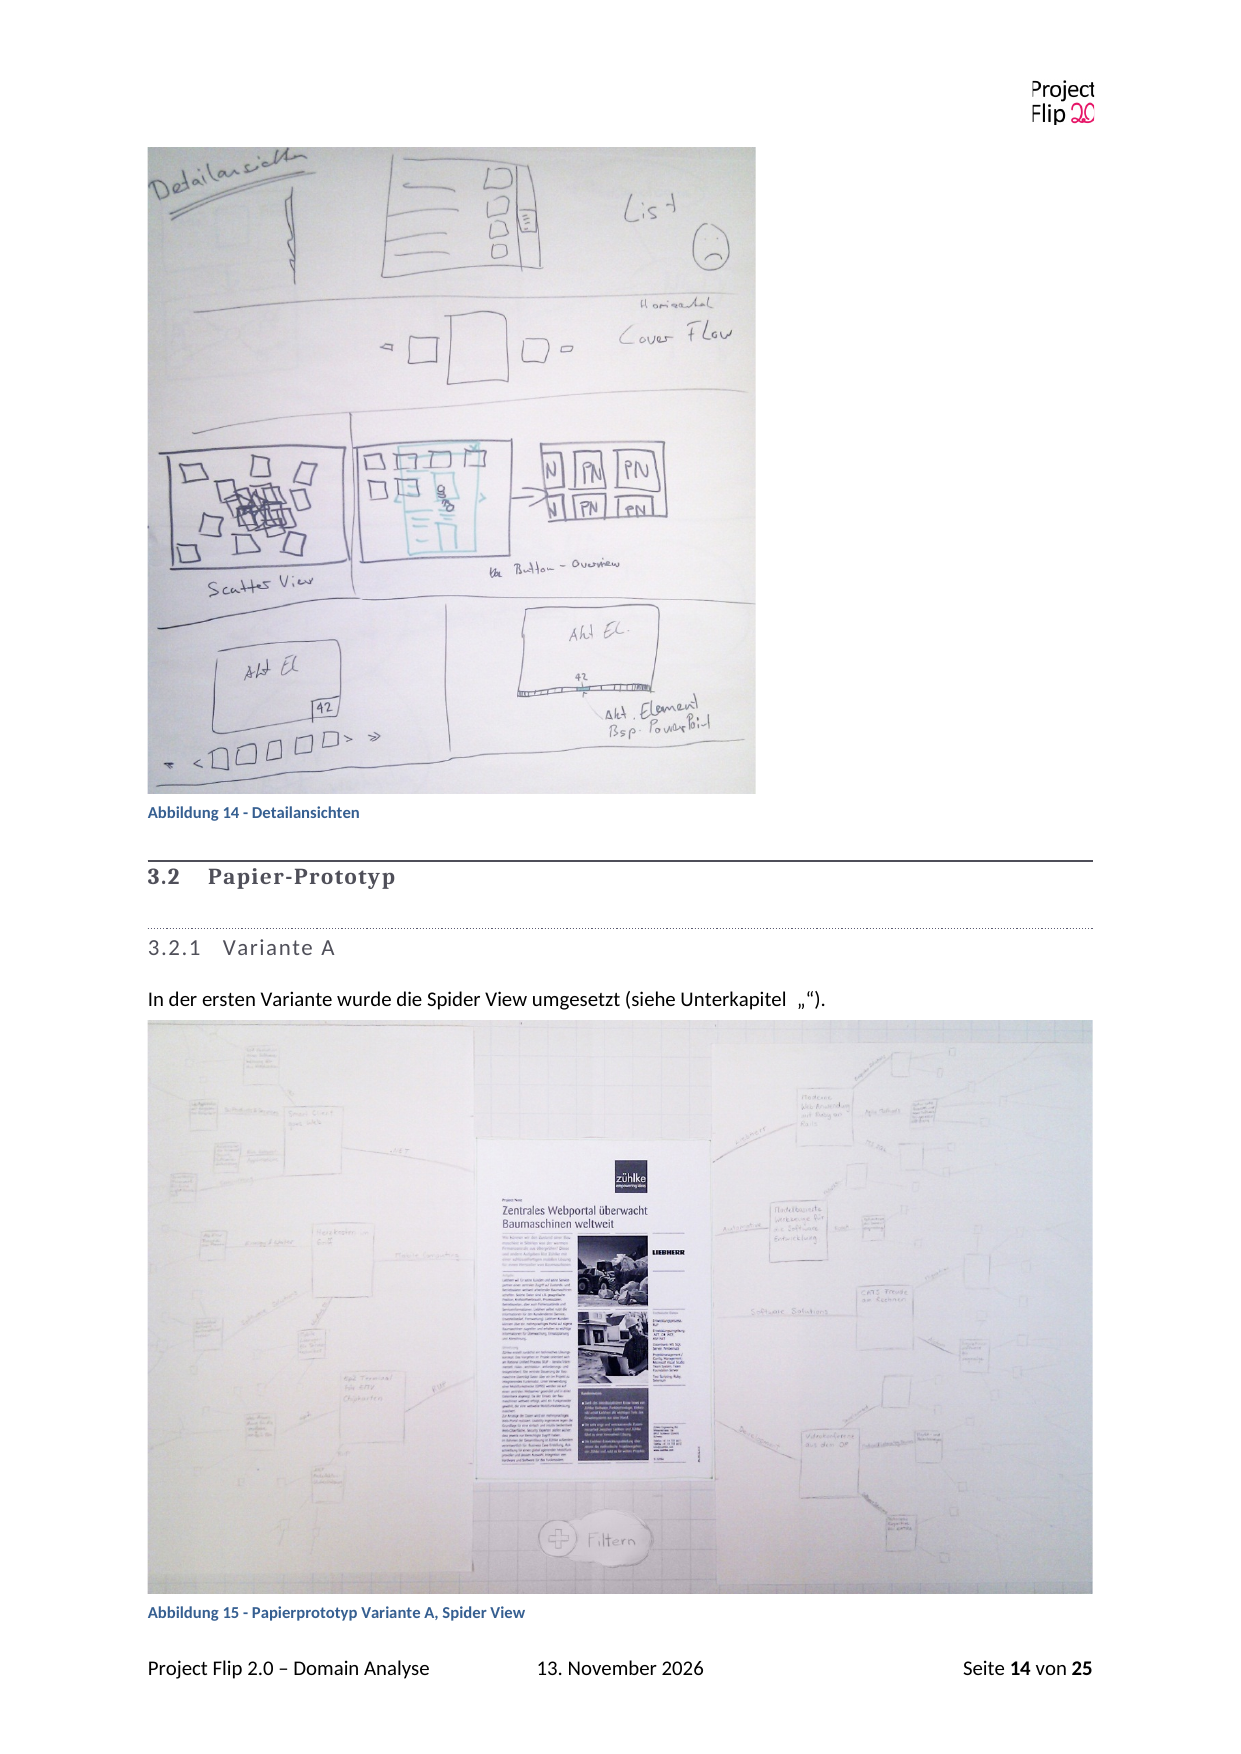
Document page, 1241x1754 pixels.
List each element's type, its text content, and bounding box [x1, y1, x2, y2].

picture [147, 1020, 1093, 1594]
text In der ersten Variante wurde die Spider View umgesetzt (siehe Unterkapitel 3.1.3 „Spider View“). [148, 986, 1093, 1012]
subtitle Variante A [148, 928, 1093, 961]
subtitle Papier-Prototyp [148, 862, 1093, 890]
picture [147, 147, 756, 794]
picture [1081, 79, 1097, 124]
